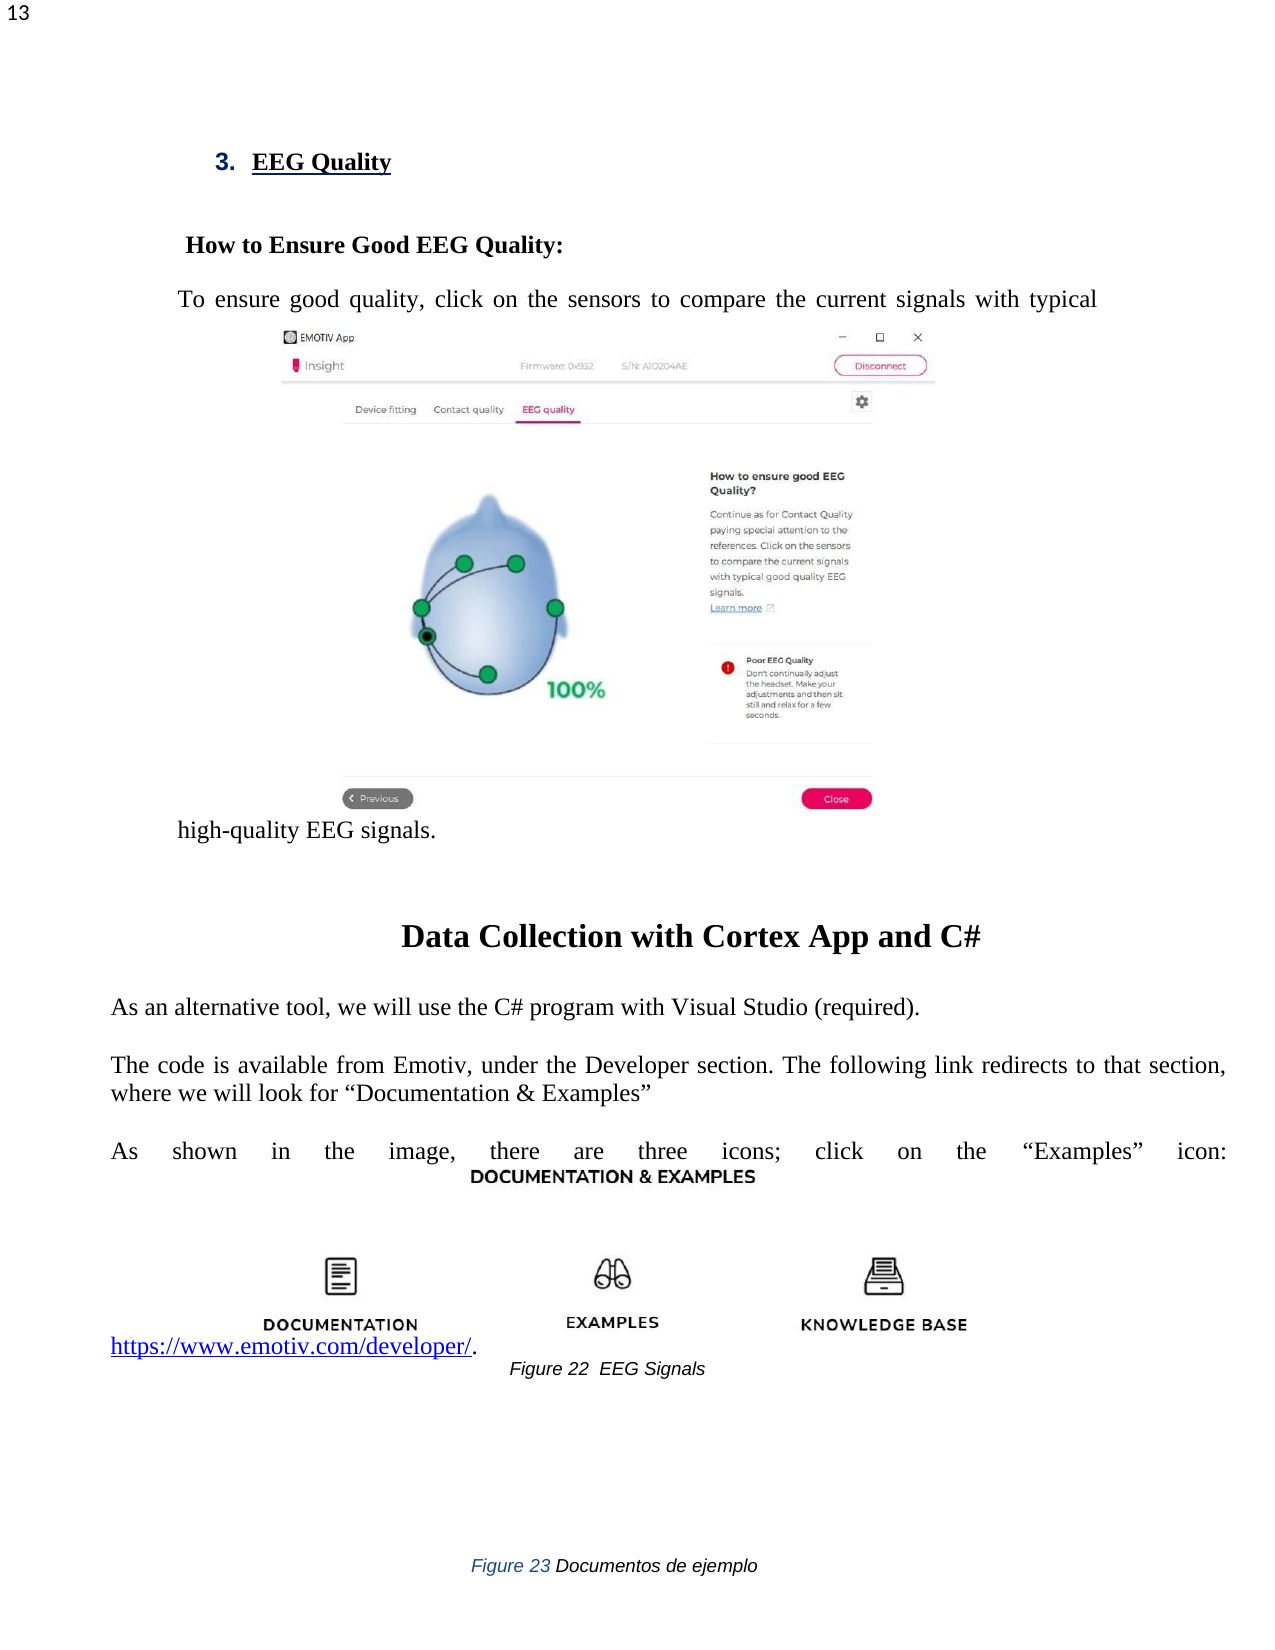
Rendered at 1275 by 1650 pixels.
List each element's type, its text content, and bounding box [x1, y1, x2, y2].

text How to Ensure Good EEG Quality: [110, 230, 1227, 259]
text As an alternative tool, we will use the C# program with Visual Studio (required). [110, 992, 1227, 1021]
picture [263, 1169, 967, 1331]
subtitle EEG Quality [215, 147, 1227, 176]
picture [281, 328, 935, 815]
text The code is available from Emotiv, under the Developer section. The following link redirects to that section, where we will look for “Documentation & Examples” [110, 1050, 1227, 1107]
subtitle Data Collection with Cortex App and C# [155, 916, 1227, 955]
